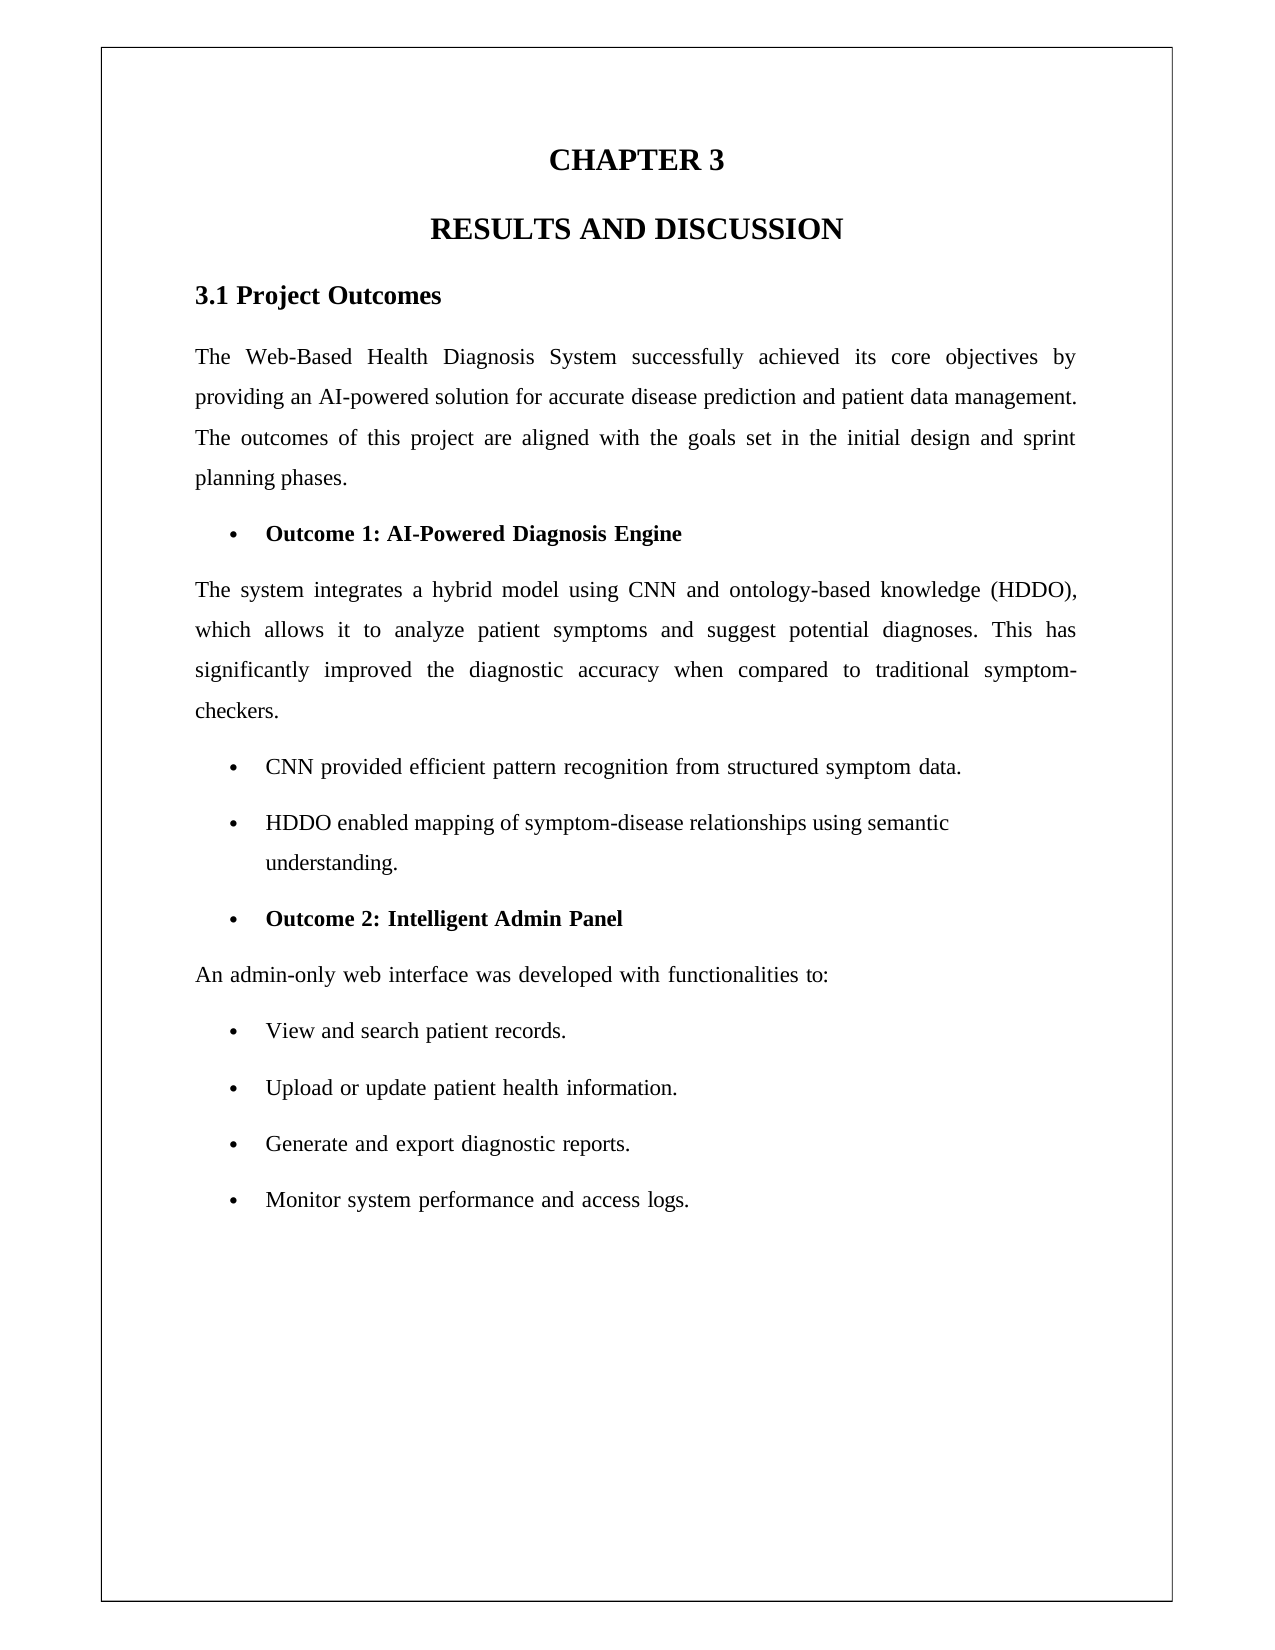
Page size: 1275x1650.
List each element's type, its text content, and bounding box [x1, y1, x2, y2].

list Upload or update patient health information. [230, 1074, 1162, 1100]
list CNN provided efficient pattern recognition from structured symptom data. [230, 753, 1162, 779]
text An admin-only web interface was developed with functionalities to: [195, 961, 1162, 988]
subtitle Project Outcomes [195, 280, 1162, 311]
list View and search patient records. [230, 1018, 1162, 1044]
list HDDO enabled mapping of symptom-disease relationships using semantic understanding. [230, 809, 967, 876]
subtitle Outcome 2: Intelligent Admin Panel [230, 905, 1162, 931]
subtitle Outcome 1: AI-Powered Diagnosis Engine [230, 520, 1162, 546]
subtitle CHAPTER 3 RESULTS AND DISCUSSION [430, 141, 864, 246]
list Monitor system performance and access logs. [230, 1186, 1162, 1212]
text The system integrates a hybrid model using CNN and ontology-based knowledge (HDDO), which allows it to analyze patient symptoms and suggest potential diagnoses. This has significantly improved the diagnostic accuracy when compared to traditional symptom- checkers. [195, 576, 1078, 723]
list Generate and export diagnostic reports. [230, 1130, 1162, 1156]
text The Web-Based Health Diagnosis System successfully achieved its core objectives by providing an AI-powered solution for accurate disease prediction and patient data management. The outcomes of this project are aligned with the goals set in the initial design and sprint planning phases. [195, 343, 1078, 490]
